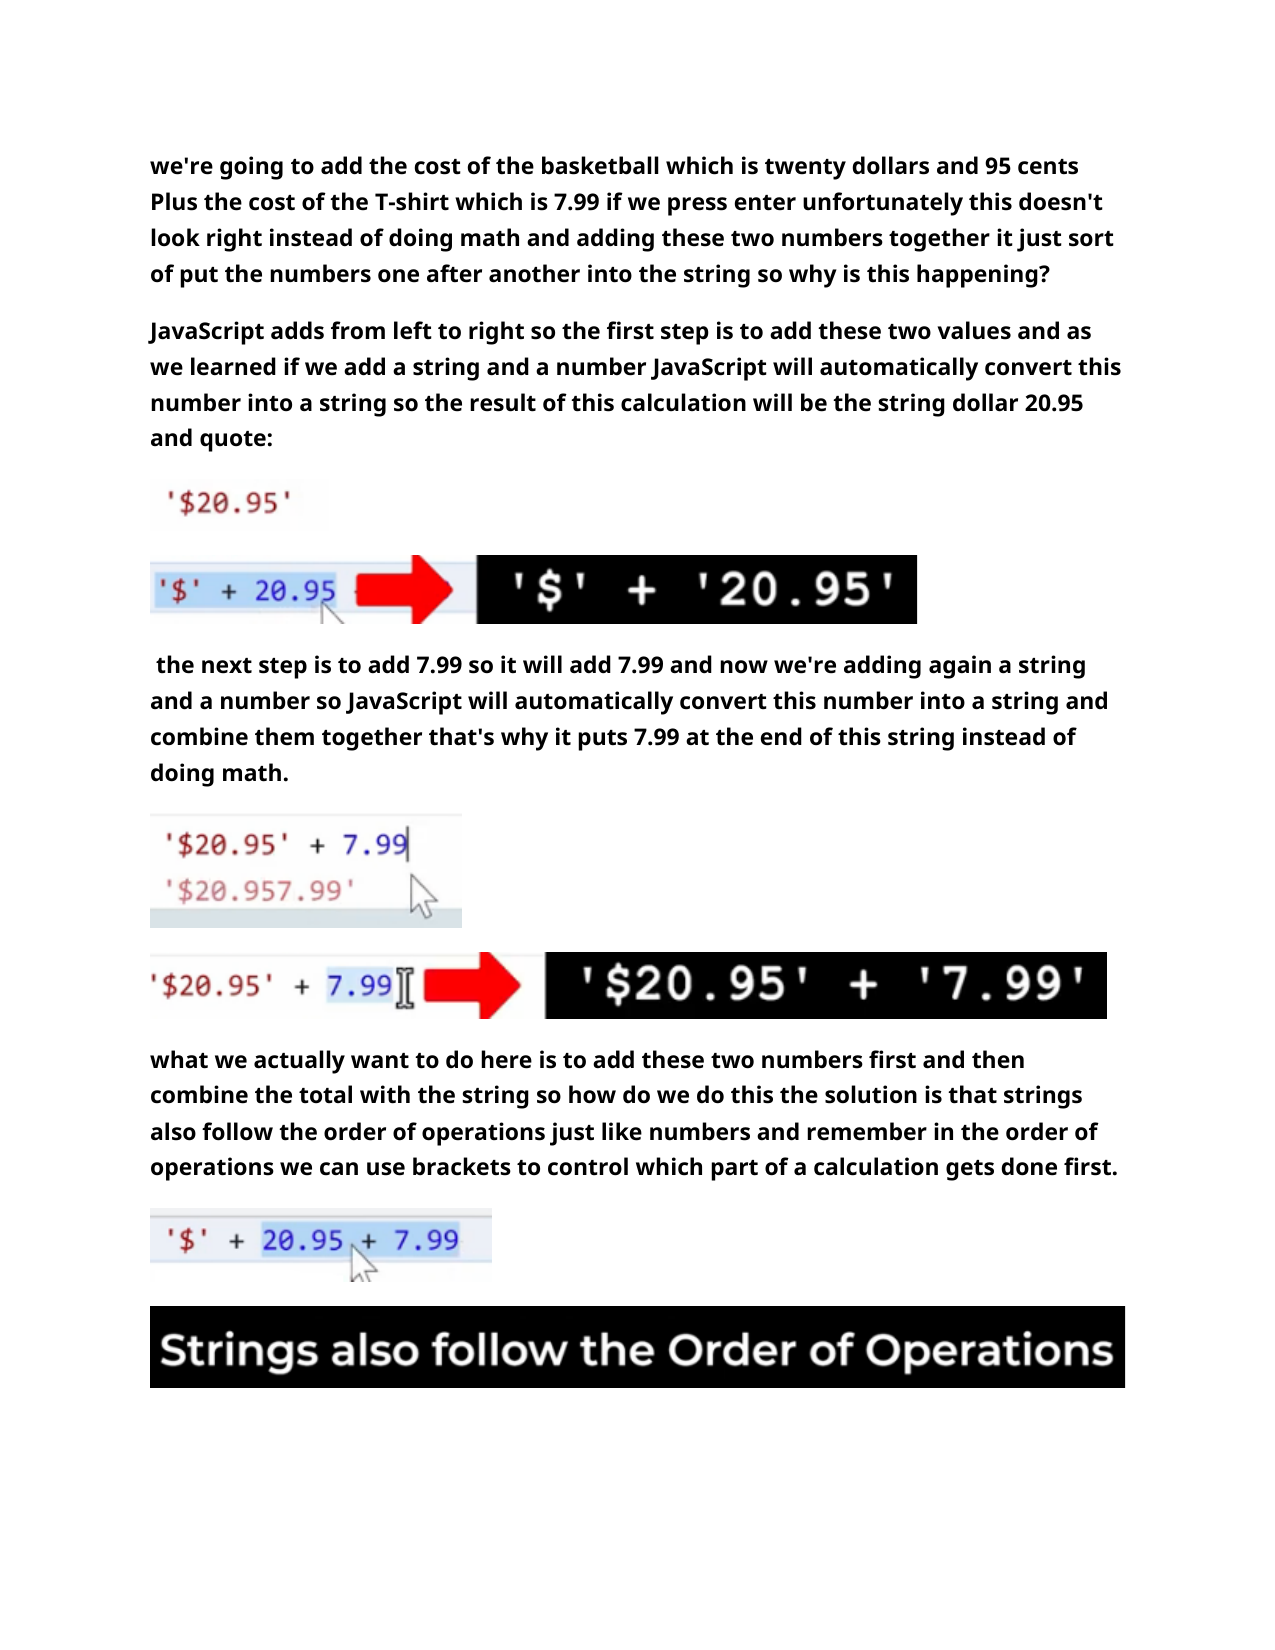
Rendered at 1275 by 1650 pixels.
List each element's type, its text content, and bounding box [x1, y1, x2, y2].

text JavaScript adds from left to right so the first step is to add these two values and as we learned if we add a string and a number JavaScript will automatically convert this number into a string so the result of this calculation will be the string dollar 20.95 and quote: [150, 314, 1125, 454]
picture [150, 479, 329, 531]
picture [150, 813, 462, 928]
text what we actually want to do here is to add these two numbers first and then combine the total with the string so how do we do this the solution is that strings also follow the order of operations just like numbers and remember in the order of operations we can use brackets to control which part of a calculation gets done first. [150, 1043, 1125, 1183]
picture [150, 1306, 1125, 1388]
picture [150, 555, 918, 624]
picture [150, 1208, 492, 1282]
text the next step is to add 7.99 so it will add 7.99 and now we're adding again a string and a number so JavaScript will automatically convert this number into a string and combine them together that's why it puts 7.99 at the end of this string instead of doing math. [150, 649, 1125, 788]
text we're going to add the cost of the basketball which is twenty dollars and 95 cents Plus the cost of the T-shirt which is 7.99 if we press enter unfortunately this doesn't look right instead of doing math and adding these two numbers together it just sort of put the numbers one after another into the string so why is this happening? [150, 150, 1125, 289]
picture [150, 952, 1107, 1019]
